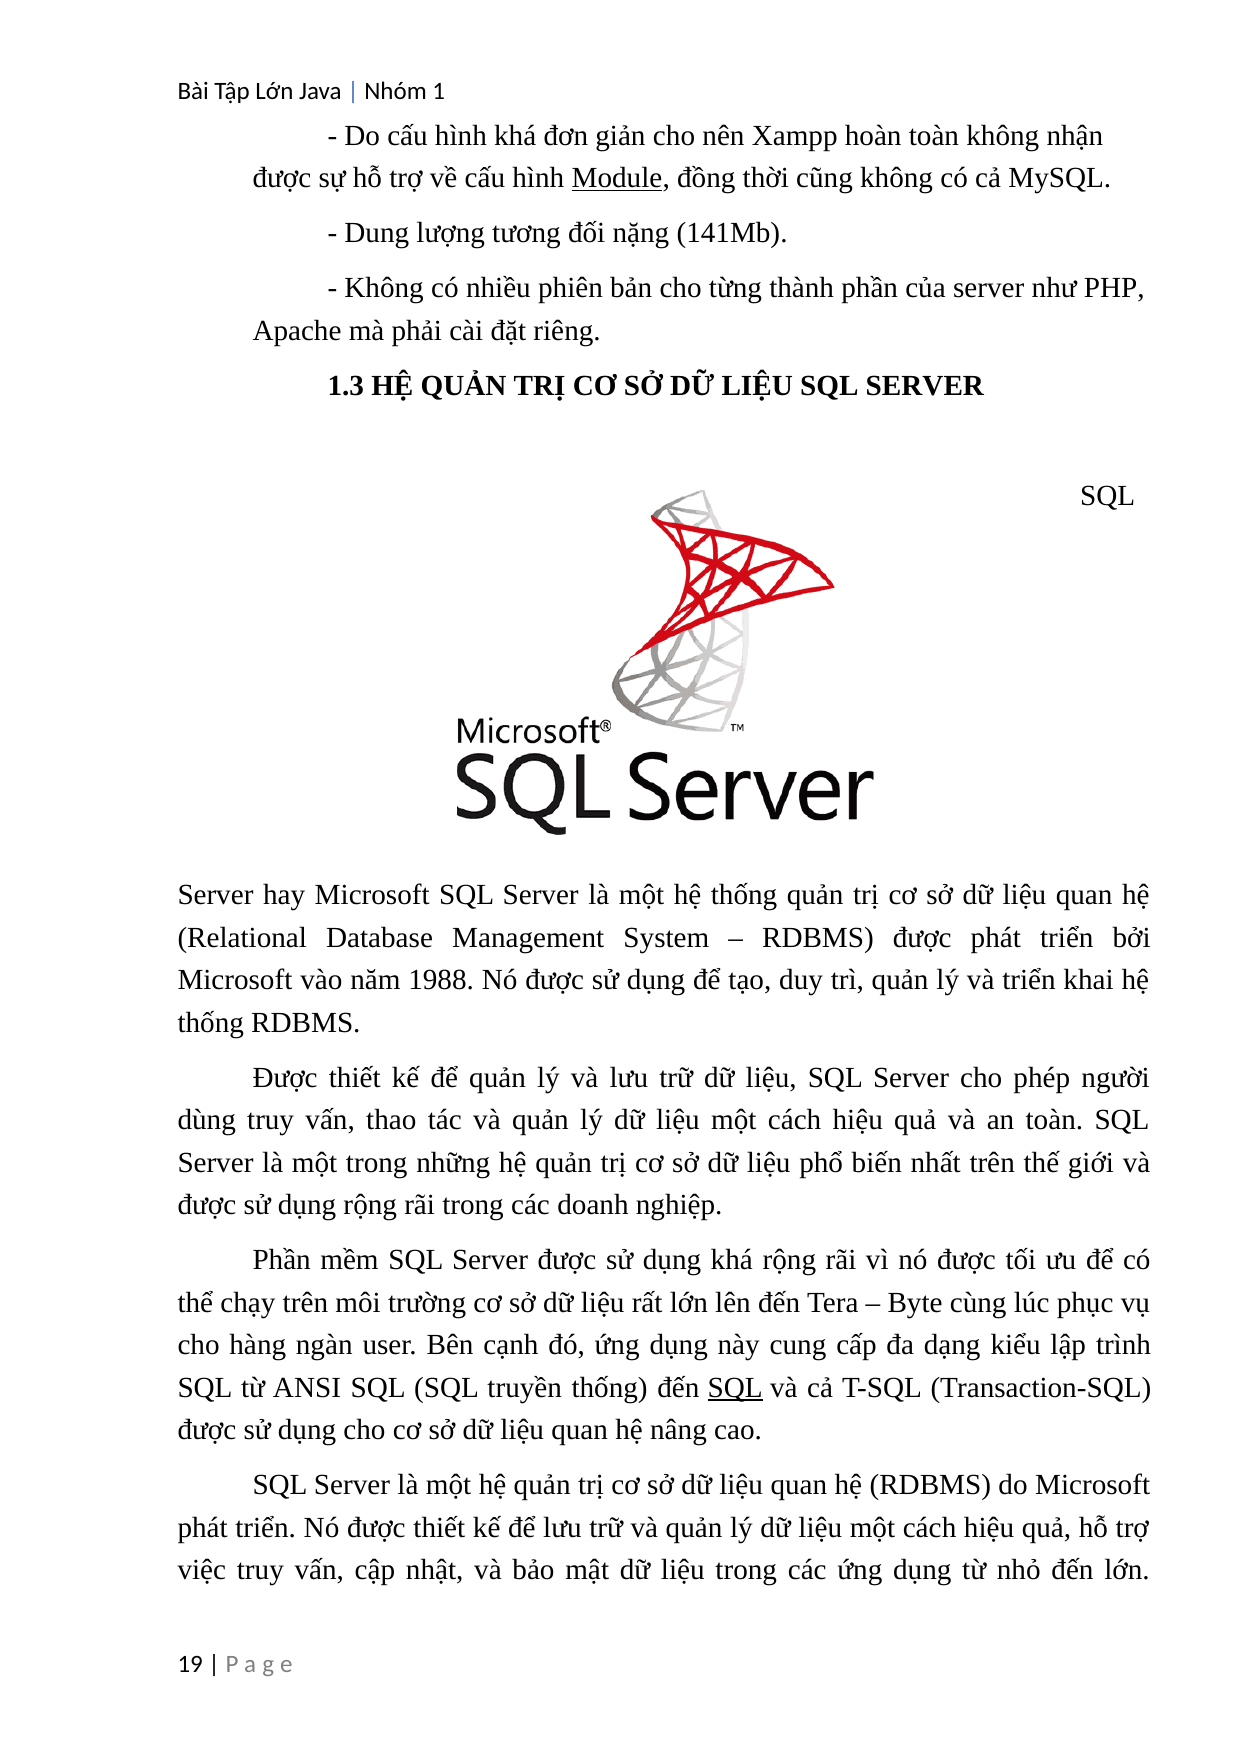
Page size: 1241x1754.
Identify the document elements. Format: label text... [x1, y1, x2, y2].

text - Do cấu hình khá đơn giản cho nên Xampp hoàn toàn không nhận được sự hỗ trợ về cấu hình Module, đồng thời cũng không có cả MySQL. [252, 118, 1152, 194]
text 1.3 HỆ QUẢN TRỊ CƠ SỞ DỮ LIỆU SQL SERVER [252, 368, 1152, 402]
text - Không có nhiều phiên bản cho từng thành phần của server như PHP, Apache mà phải cài đặt riêng. [252, 271, 1152, 347]
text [177, 1467, 1152, 1586]
text Được thiết kế để quản lý và lưu trữ dữ liệu, SQL Server cho phép người dùng truy vấn, thao tác và quản lý dữ liệu một cách hiệu quả và an toàn. SQL Server là một trong những hệ quản trị cơ sở dữ liệu phổ biến nhất trên thế giới và được sử dụng rộng rãi trong các doanh nghiệp. [177, 1060, 1152, 1221]
text Phần mềm SQL Server được sử dụng khá rộng rãi vì nó được tối ưu để có thể chạy trên môi trường cơ sở dữ liệu rất lớn lên đến Tera – Byte cùng lúc phục vụ cho hàng ngàn user. Bên cạnh đó, ứng dụng này cung cấp đa dạng kiểu lập trình SQL từ ANSI SQL (SQL truyền thống) đến SQL và cả T-SQL (Transaction-SQL) được sử dụng cho cơ sở dữ liệu quan hệ nâng cao. [177, 1242, 1152, 1446]
picture [267, 446, 1062, 878]
text - Dung lượng tương đối nặng (141Mb). [252, 216, 1152, 249]
